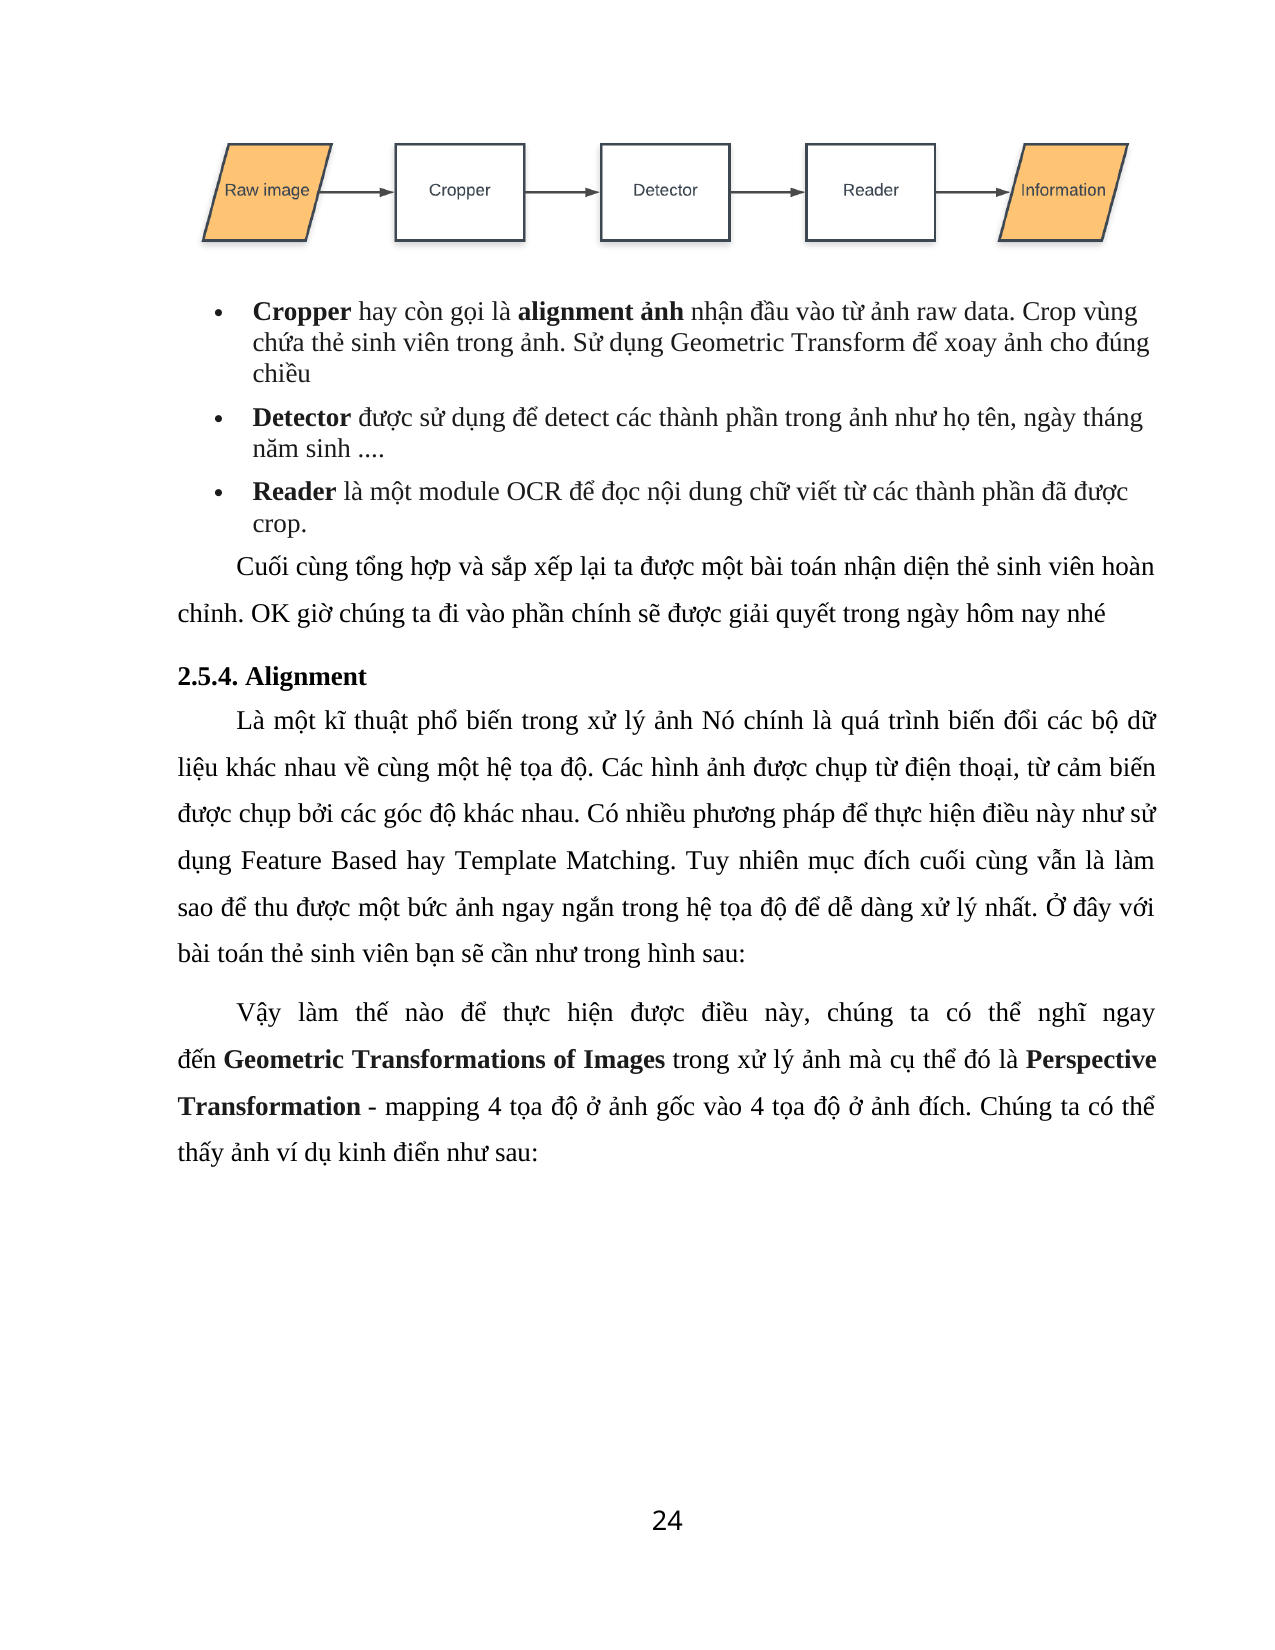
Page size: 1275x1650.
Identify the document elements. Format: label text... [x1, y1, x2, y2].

text Vậy làm thế nào để thực hiện được điều này, chúng ta có thể nghĩ ngay đến Geometric Transformations of Images trong xử lý ảnh mà cụ thể đó là Perspective Transformation - mapping 4 tọa độ ở ảnh gốc vào 4 tọa độ ở ảnh đích. Chúng ta có thể thấy ảnh ví dụ kinh điển như sau: [177, 996, 1157, 1168]
list Reader là một module OCR để đọc nội dung chữ viết từ các thành phần đã được crop. [215, 476, 1157, 538]
subtitle 2.5.4. Alignment [177, 660, 1157, 691]
text Là một kĩ thuật phổ biến trong xử lý ảnh Nó chính là quá trình biến đổi các bộ dữ liệu khác nhau về cùng một hệ tọa độ. Các hình ảnh được chụp từ điện thoại, từ cảm biến được chụp bởi các góc độ khác nhau. Có nhiều phương pháp để thực hiện điều này như sử dụng Feature Based hay Template Matching. Tuy nhiên mục đích cuối cùng vẫn là làm sao để thu được một bức ảnh ngay ngắn trong hệ tọa độ để dễ dàng xử lý nhất. Ở đây với bài toán thẻ sinh viên bạn sẽ cần như trong hình sau: [177, 704, 1157, 968]
list Detector được sử dụng để detect các thành phần trong ảnh như họ tên, ngày tháng năm sinh .... [215, 401, 1157, 463]
text Cuối cùng tổng hợp và sắp xếp lại ta được một bài toán nhận diện thẻ sinh viên hoàn chỉnh. OK giờ chúng ta đi vào phần chính sẽ được giải quyết trong ngày hôm nay nhé [177, 550, 1157, 628]
list Cropper hay còn gọi là alignment ảnh nhận đầu vào từ ảnh raw data. Crop vùng chứa thẻ sinh viên trong ảnh. Sử dụng Geometric Transform để xoay ảnh cho đúng chiều [215, 295, 1157, 388]
picture [177, 118, 1153, 266]
